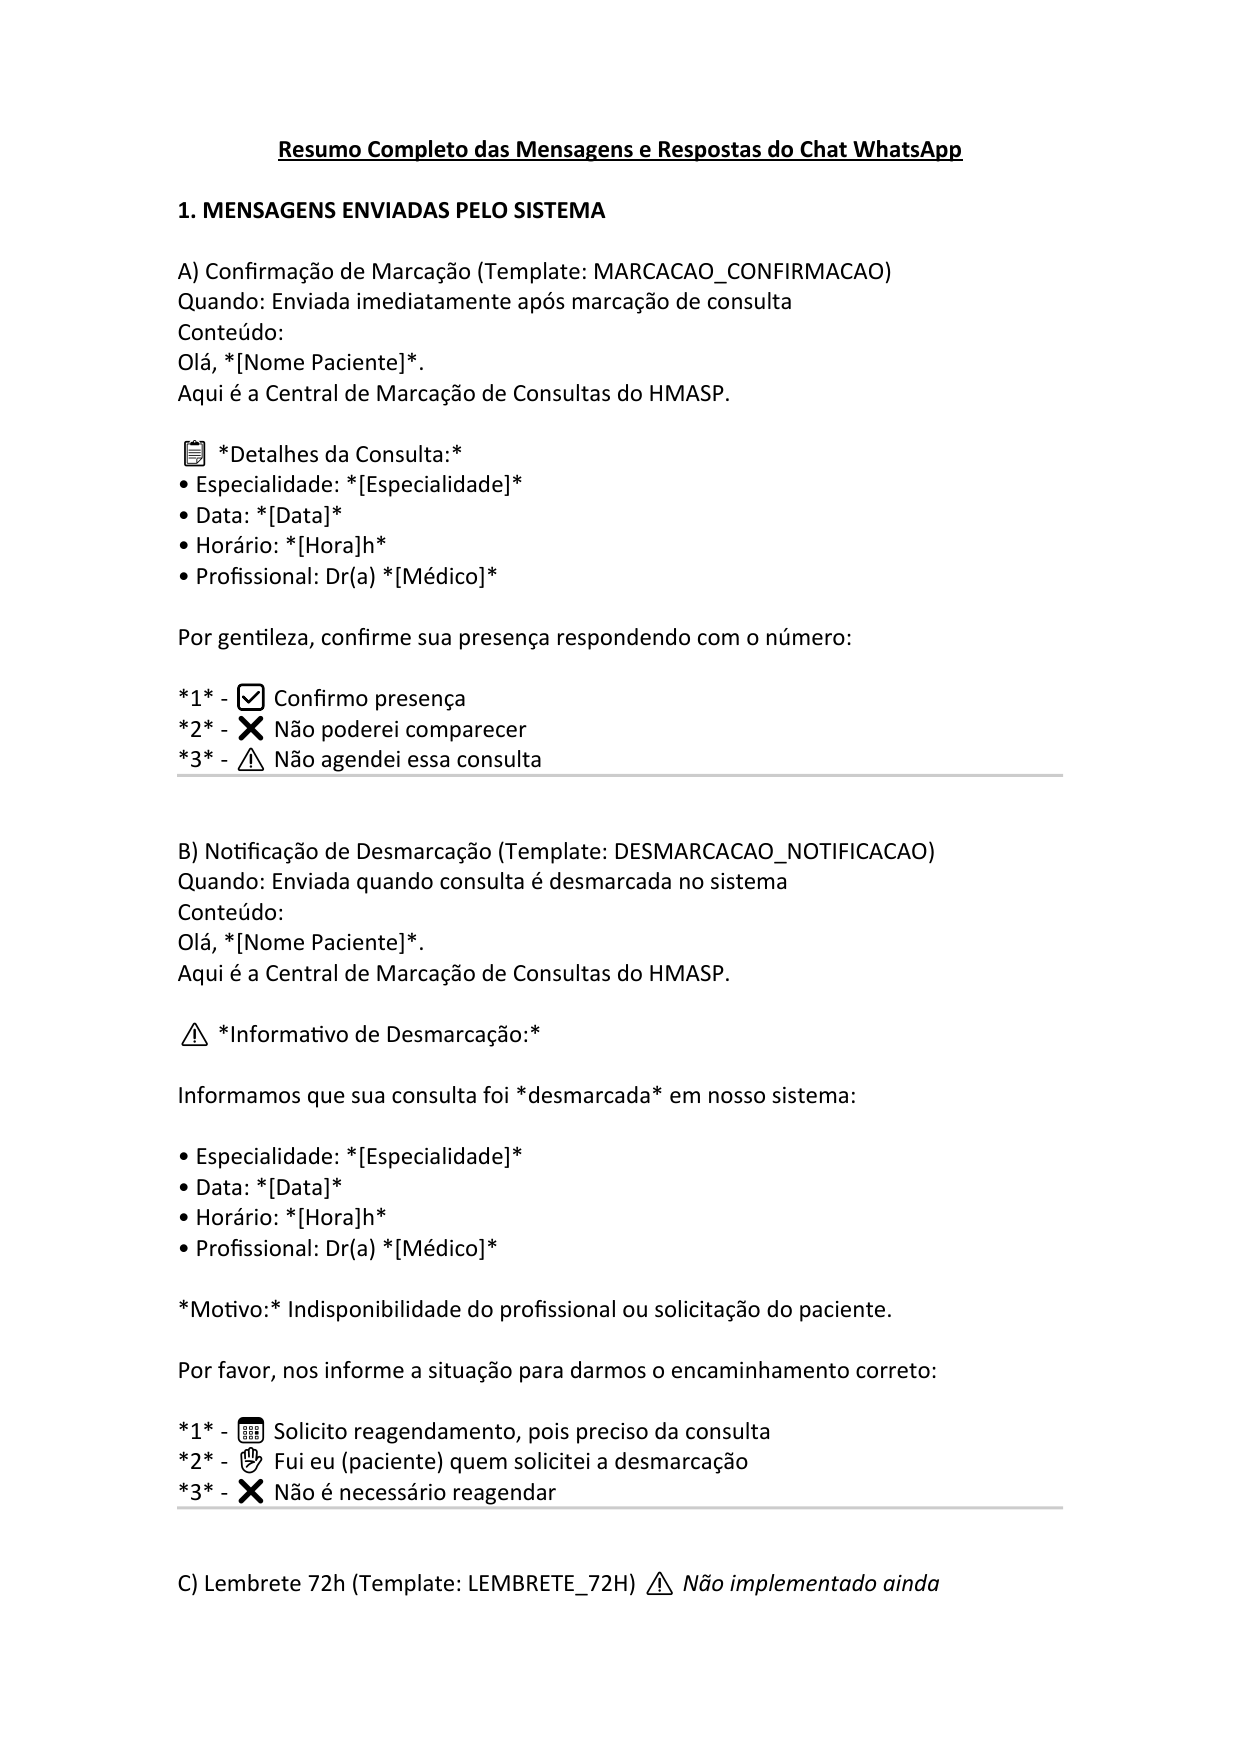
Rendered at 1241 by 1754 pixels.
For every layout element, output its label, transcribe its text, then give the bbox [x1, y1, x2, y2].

text *1* - ✅ Confirmo presença [177, 682, 1063, 713]
text *2* - ❌ Não poderei comparecer [177, 713, 1063, 743]
text Aqui é a Central de Marcação de Consultas do HMASP. [177, 957, 1063, 987]
text • Data: *[Data]* [177, 499, 1063, 530]
text Por gentileza, confirme sua presença respondendo com o número: [177, 621, 1063, 652]
text *3* - ❌ Não é necessário reagendar [177, 1476, 1063, 1506]
text *3* - ⚠️ Não agendei essa consulta [177, 743, 1063, 773]
text A) Confirmação de Marcação (Template: MARCACAO_CONFIRMACAO) [177, 255, 1063, 286]
text • Especialidade: *[Especialidade]* [177, 1140, 1063, 1171]
text • Horário: *[Hora]h* [177, 530, 1063, 560]
text Aqui é a Central de Marcação de Consultas do HMASP. [177, 377, 1063, 408]
text Olá, *[Nome Paciente]*. [177, 926, 1063, 957]
text Informamos que sua consulta foi *desmarcada* em nosso sistema: [177, 1079, 1063, 1109]
text B) Notificação de Desmarcação (Template: DESMARCACAO_NOTIFICACAO) [177, 835, 1063, 865]
text • Profissional: Dr(a) *[Médico]* [177, 1232, 1063, 1262]
text Resumo Completo das Mensagens e Respostas do Chat WhatsApp [177, 133, 1063, 163]
text Quando: Enviada imediatamente após marcação de consulta Conteúdo: [177, 286, 1063, 347]
text *2* - ✋ Fui eu (paciente) quem solicitei a desmarcação [177, 1445, 1063, 1476]
text • Data: *[Data]* [177, 1171, 1063, 1201]
text Quando: Enviada quando consulta é desmarcada no sistema Conteúdo: [177, 865, 1063, 926]
text • Profissional: Dr(a) *[Médico]* [177, 560, 1063, 591]
text • Horário: *[Hora]h* [177, 1201, 1063, 1232]
text 1. MENSAGENS ENVIADAS PELO SISTEMA [177, 194, 1063, 224]
text Olá, *[Nome Paciente]*. [177, 347, 1063, 377]
text Por favor, nos informe a situação para darmos o encaminhamento correto: [177, 1354, 1063, 1384]
text • Especialidade: *[Especialidade]* [177, 469, 1063, 499]
text *1* - 📅 Solicito reagendamento, pois preciso da consulta [177, 1415, 1063, 1445]
text C) Lembrete 72h (Template: LEMBRETE_72H) ⚠️ Não implementado ainda [177, 1567, 1063, 1598]
text 📋 *Detalhes da Consulta:* [177, 438, 1063, 469]
text ⚠️ *Informativo de Desmarcação:* [177, 1018, 1063, 1048]
text *Motivo:* Indisponibilidade do profissional ou solicitação do paciente. [177, 1293, 1063, 1323]
